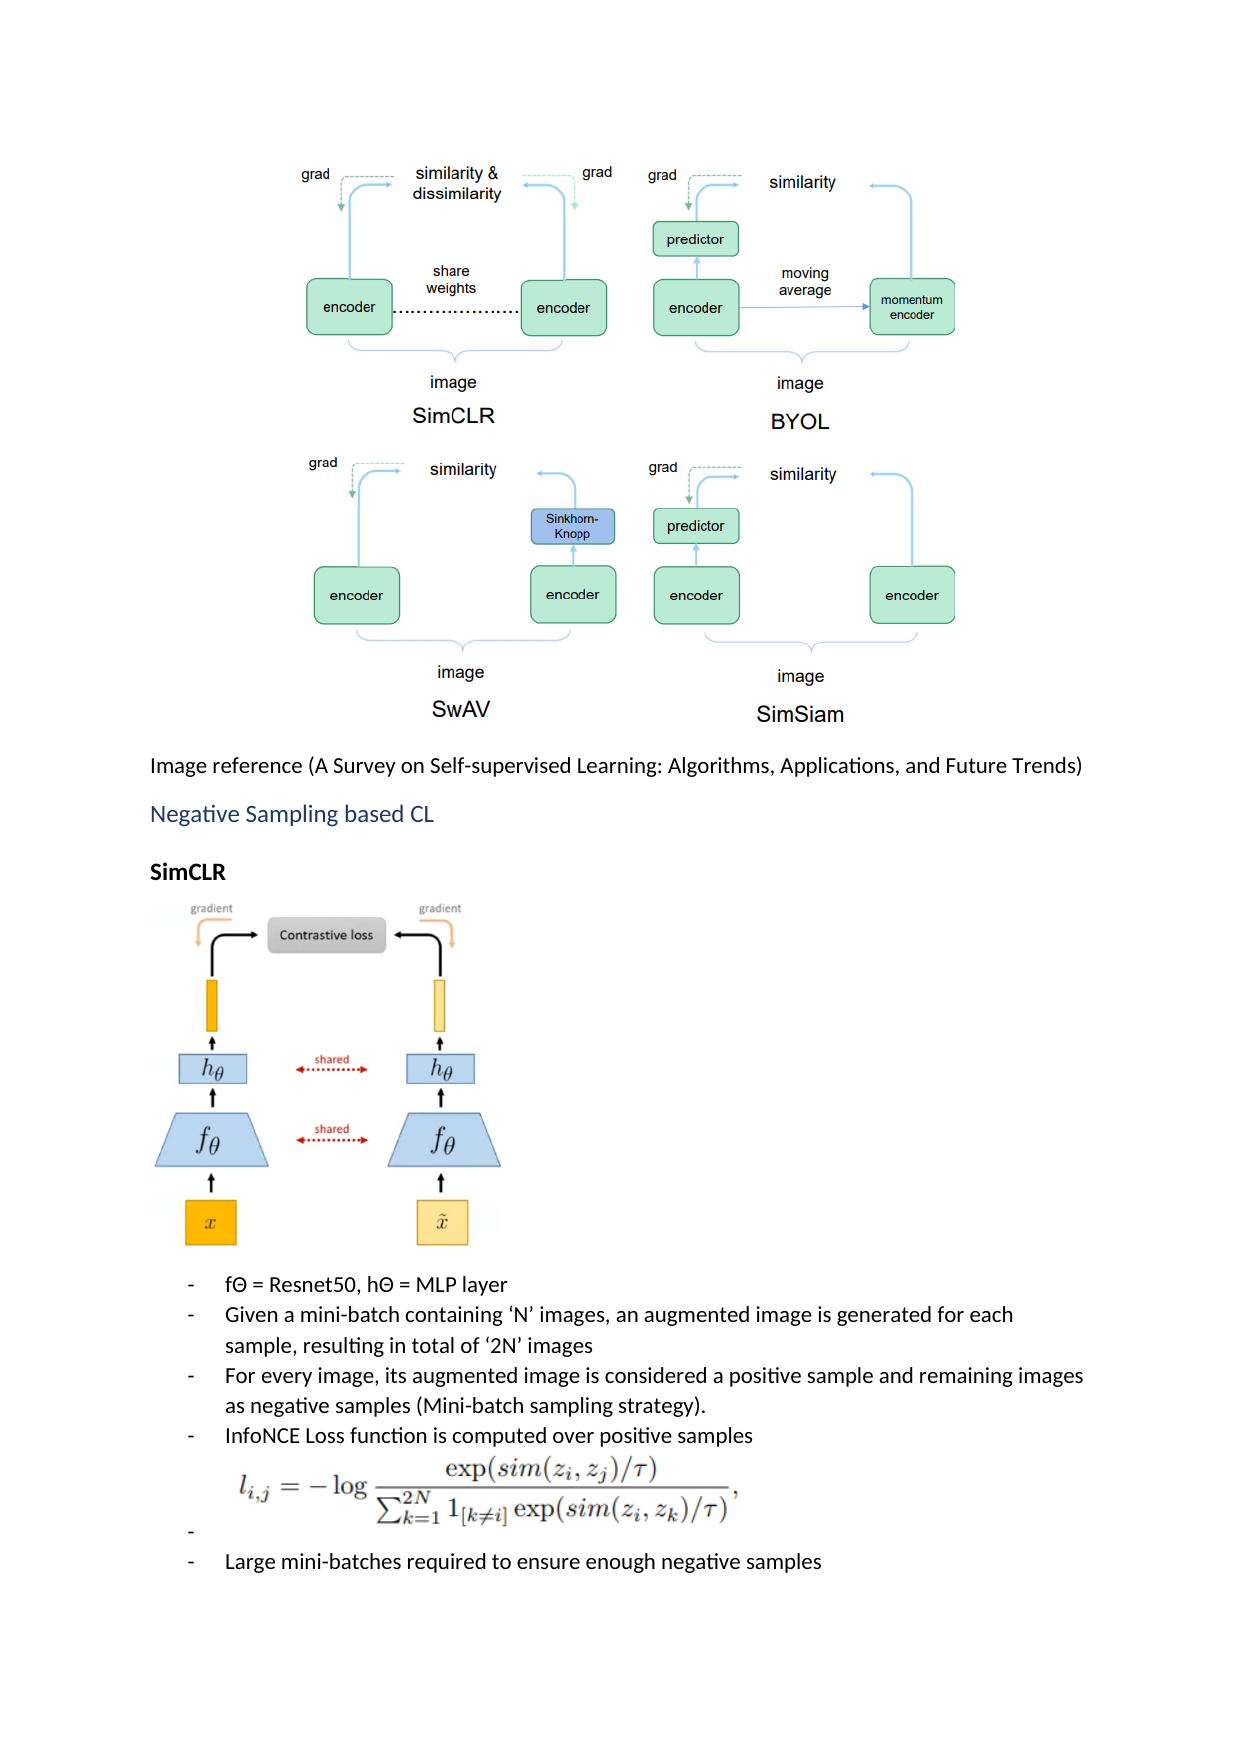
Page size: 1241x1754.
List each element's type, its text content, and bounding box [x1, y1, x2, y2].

list fΘ = Resnet50, hΘ = MLP layer [187, 1270, 1090, 1298]
text Image reference (A Survey on Self-supervised Learning: Algorithms, Applications, and Future Trends) [150, 751, 1090, 779]
picture [150, 893, 503, 1252]
picture [285, 150, 955, 733]
list Large mini-batches required to ensure enough negative samples [187, 1547, 1090, 1575]
subtitle SimCLR [150, 856, 1090, 886]
subtitle Negative Sampling based CL [150, 798, 1090, 828]
list Given a mini-batch containing ‘N’ images, an augmented image is generated for each sample, resulting in total of ‘2N’ images [187, 1301, 1090, 1359]
list InfoNCE Loss function is computed over positive samples [187, 1421, 1090, 1449]
picture [225, 1451, 753, 1539]
list For every image, its augmented image is considered a positive sample and remaining images as negative samples (Mini-batch sampling strategy). [187, 1361, 1090, 1419]
